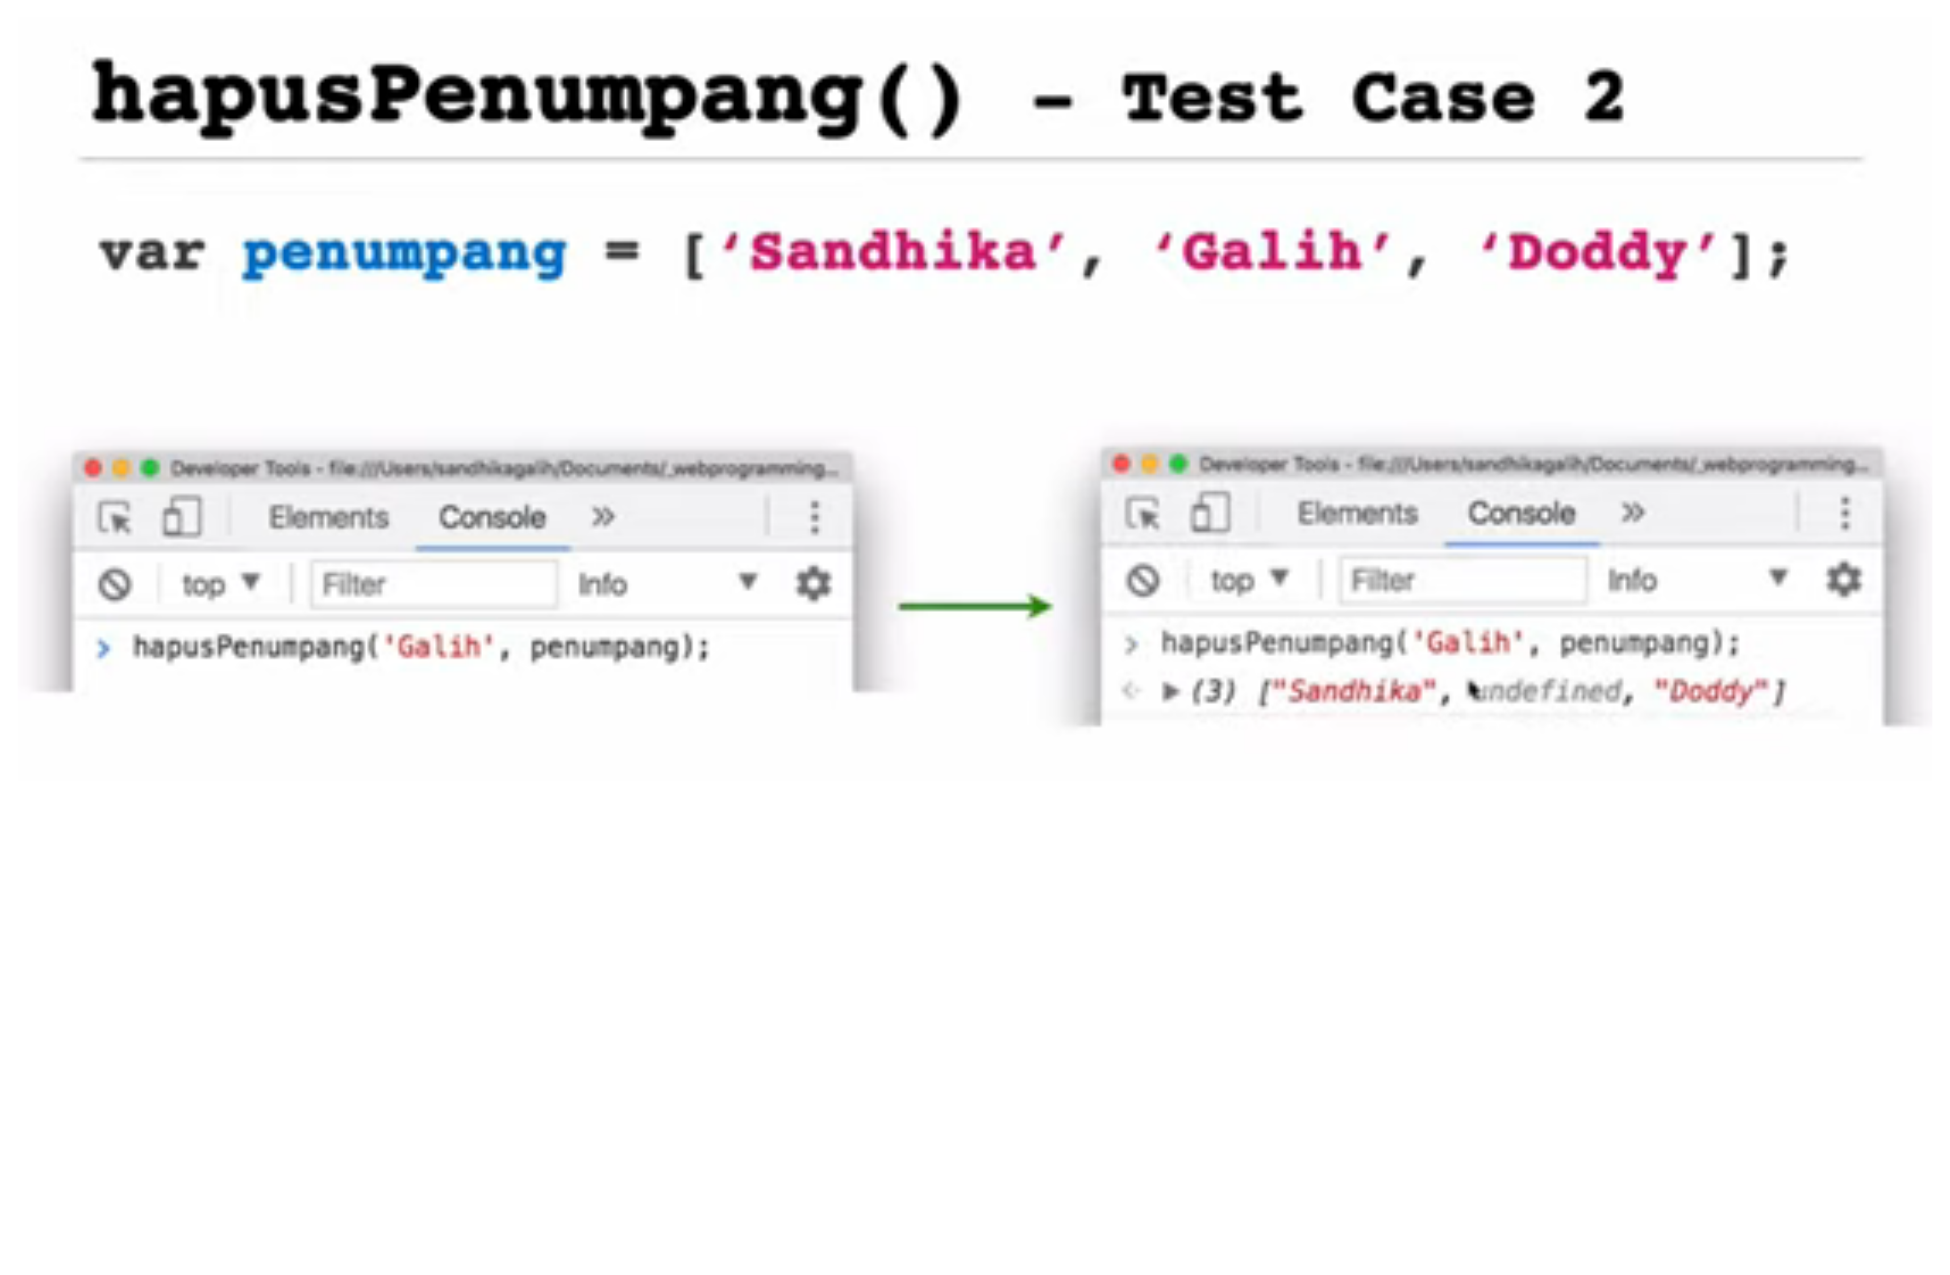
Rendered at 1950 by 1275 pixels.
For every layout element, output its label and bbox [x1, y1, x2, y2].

picture [17, 17, 1933, 781]
